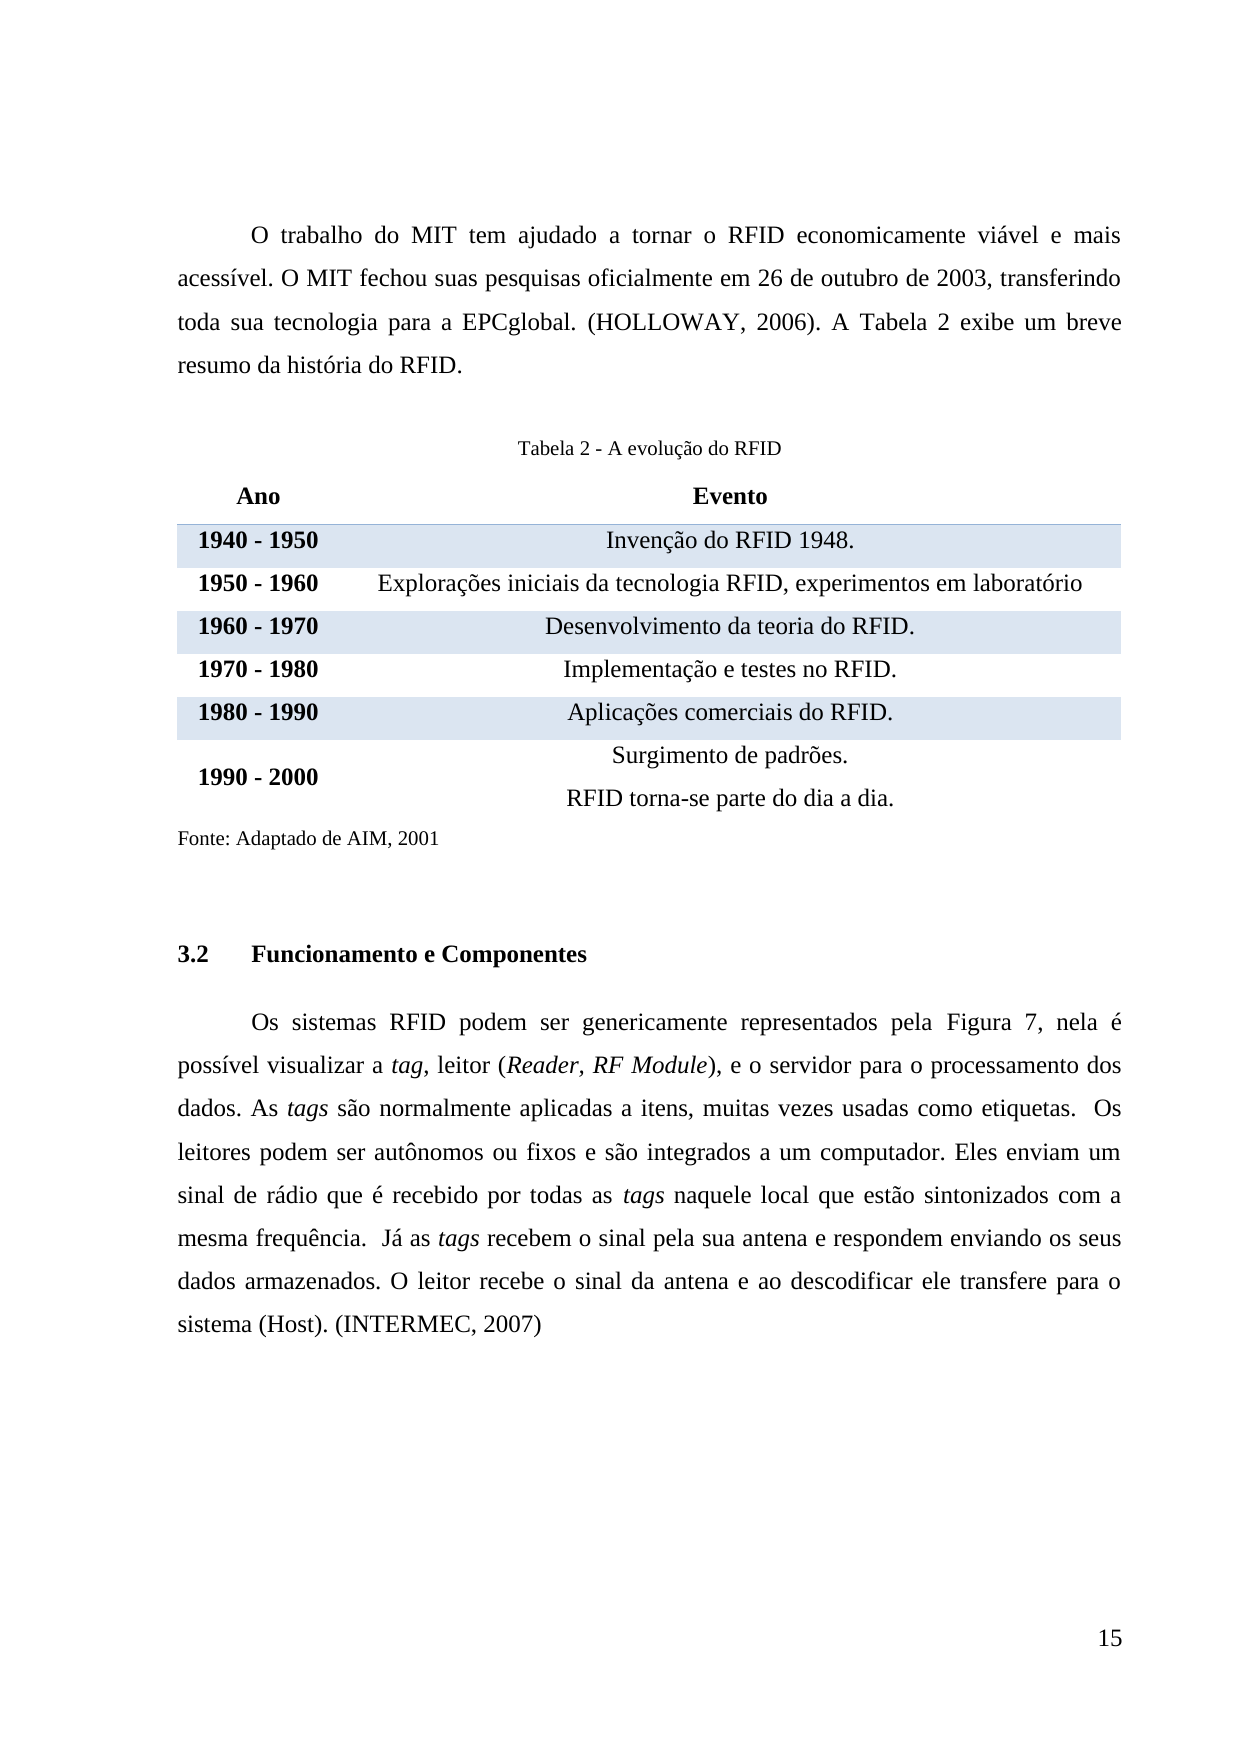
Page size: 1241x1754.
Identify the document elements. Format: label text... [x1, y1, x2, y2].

table_cell 1980 - 1990 [177, 697, 339, 740]
table_cell 1960 - 1970 [177, 611, 339, 654]
table_cell Explorações iniciais da tecnologia RFID, experimentos em laboratório [339, 568, 1121, 611]
table_cell Invenção do RFID 1948. [339, 525, 1121, 568]
text Tabela 2 - A evolução do RFID [177, 436, 1122, 460]
text O trabalho do MIT tem ajudado a tornar o RFID economicamente viável e mais acessível. O MIT fechou suas pesquisas oficialmente em 26 de outubro de 2003, transferindo toda sua tecnologia para a EPCglobal. . A exibe um breve resumo da história do RFID. [177, 220, 1122, 378]
table_header Ano [177, 481, 339, 524]
text Fonte: Adaptado de AIM, 2001 [177, 826, 1122, 850]
table_header Evento [339, 481, 1121, 524]
table_cell Implementação e testes no RFID. [339, 654, 1121, 697]
table_cell 1970 - 1980 [177, 654, 339, 697]
subtitle Funcionamento e Componentes [177, 939, 1122, 968]
table_cell Surgimento de padrões. RFID torna-se parte do dia a dia. [339, 740, 1121, 826]
table_cell 1990 - 2000 [177, 740, 339, 826]
table_cell Desenvolvimento da teoria do RFID. [339, 611, 1121, 654]
table_cell 1940 - 1950 [177, 525, 339, 568]
text Os sistemas RFID podem ser genericamente representados pela ,tag, leitor (Reader, RF Module), epara o processamento dos dados. As tags são normalmente aplicadas a itens, muitas vezes usadas como etiquetas. Os leitores podem ser autônomos ou fixos e são integrados a um computador. Eles enviam um sinal de rádio que é recebido por todas as tags naquele local que estão sintonizados com a mesma frequência. Já as tags recebem o sinal pela sua antena e respondem enviando os seus dados armazenados. O leitor recebe o sinal da antena e ao descodificar ele transfere para o sistema (Host). [177, 1007, 1122, 1338]
table_cell 1950 - 1960 [177, 568, 339, 611]
table_cell Aplicações comerciais do RFID. [339, 697, 1121, 740]
